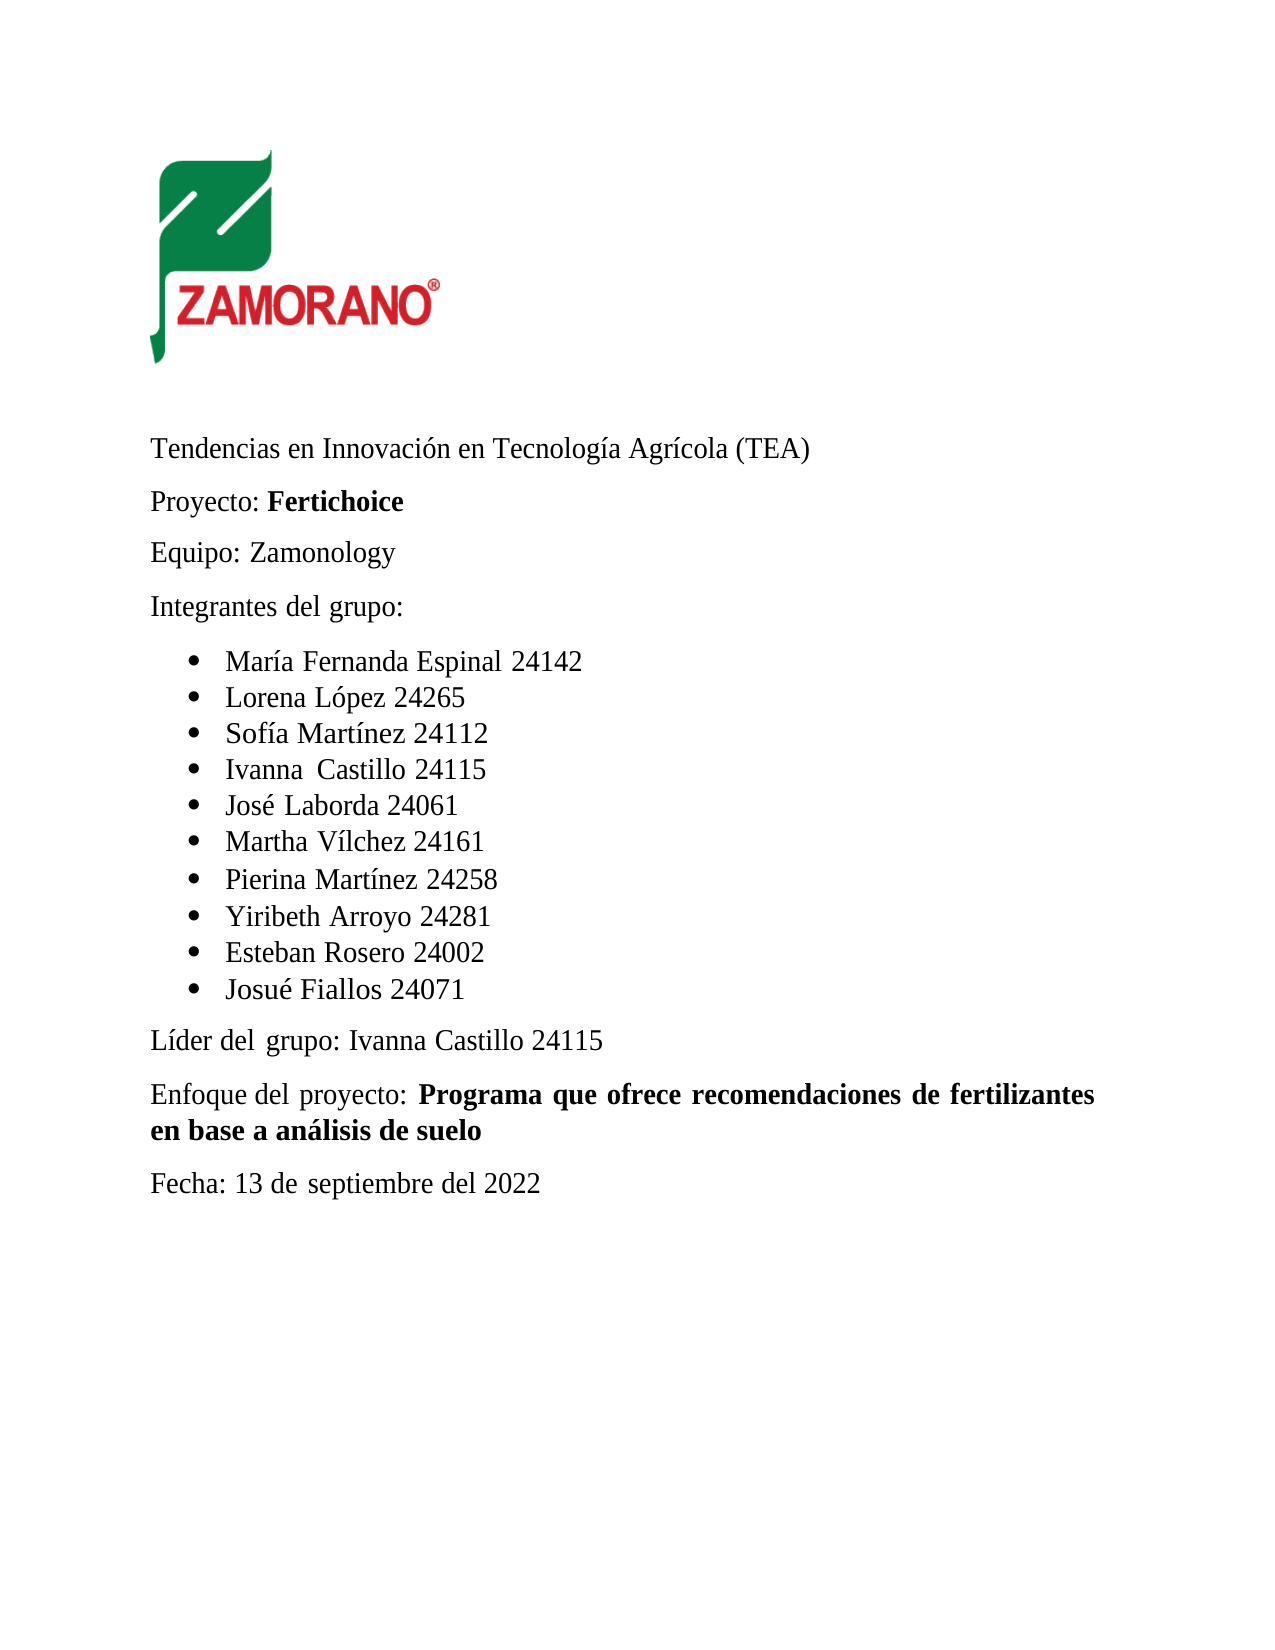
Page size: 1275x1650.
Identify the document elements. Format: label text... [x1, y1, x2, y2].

text Enfoque del proyecto: Programa que ofrece recomendaciones de fertilizantes en base a análisis de suelo [150, 1076, 1124, 1147]
list María Fernanda Espinal 24142 [188, 643, 1139, 677]
list Pierina Martínez 24258 [188, 859, 1139, 896]
text Líder del grupo: Ivanna Castillo 24115 [150, 1022, 1139, 1057]
text Equipo: Zamonology [150, 537, 1139, 569]
list Sofía Martínez 24112 [188, 715, 1139, 750]
text Integrantes del grupo: [150, 588, 1139, 623]
list Lorena López 24265 [188, 679, 1139, 714]
list Yiribeth Arroyo 24281 [188, 896, 1139, 933]
picture [150, 150, 440, 364]
list Esteban Rosero 24002 [188, 935, 1139, 969]
list Josué Fiallos 24071 [188, 971, 1139, 1006]
list José Laborda 24061 [188, 787, 1139, 822]
list Martha Vílchez 24161 [188, 823, 1139, 858]
text Fecha: 13 de septiembre del 2022 [150, 1165, 1139, 1200]
list Ivanna Castillo 24115 [188, 751, 1139, 786]
text Tendencias en Innovación en Tecnología Agrícola (TEA) Proyecto: Fertichoice [150, 431, 919, 518]
